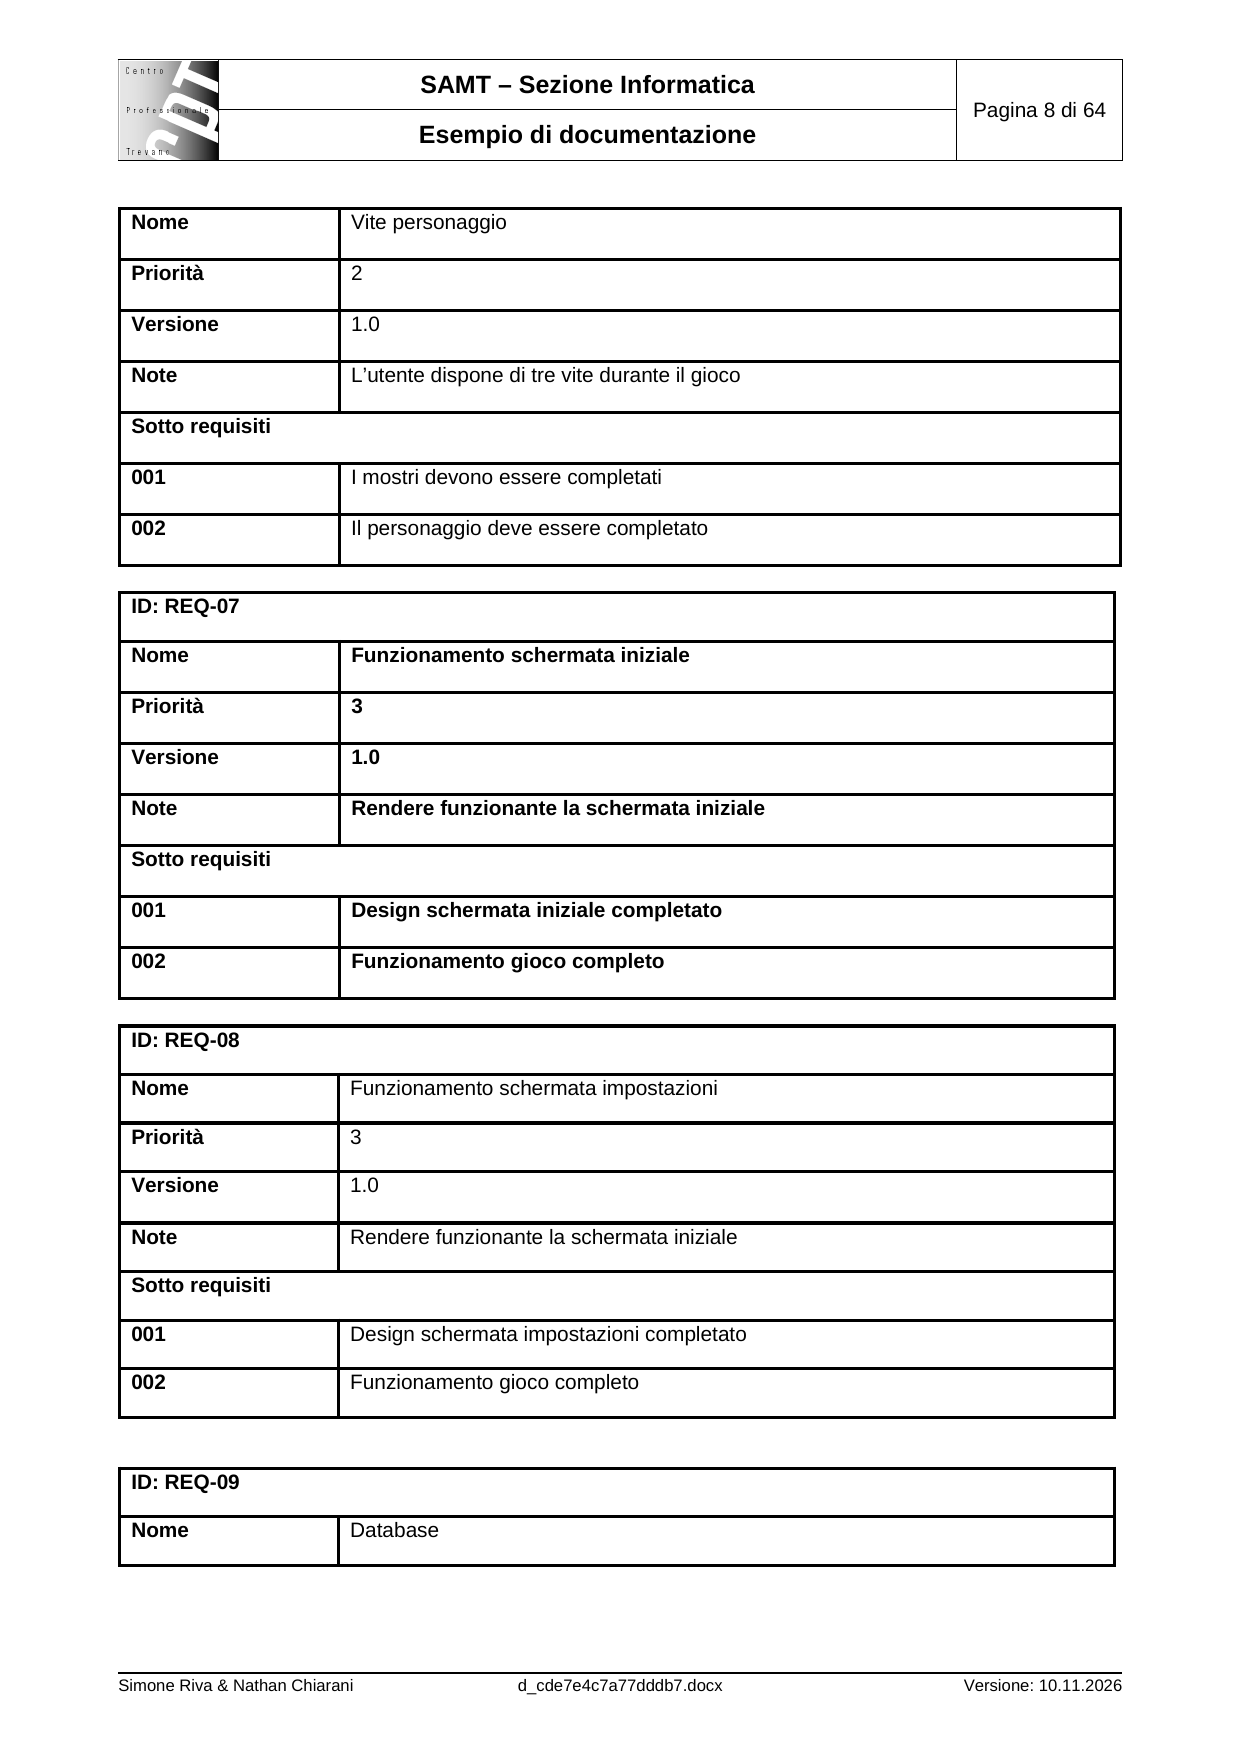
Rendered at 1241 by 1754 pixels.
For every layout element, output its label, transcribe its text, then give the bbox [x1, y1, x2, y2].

table_cell Priorità [121, 694, 338, 742]
table_cell Nome [121, 1076, 337, 1121]
table_cell Design schermata iniziale completato [341, 898, 1113, 946]
table_cell Rendere funzionante la schermata iniziale [340, 1225, 1113, 1270]
table_cell Rendere funzionante la schermata iniziale [341, 796, 1113, 844]
table_cell Database [340, 1518, 1113, 1564]
table_cell 001 [121, 898, 338, 946]
table_cell 001 [121, 465, 338, 513]
table_cell Sotto requisiti [121, 414, 1119, 462]
table_cell Funzionamento gioco completo [340, 1370, 1113, 1416]
table_cell Note [121, 1225, 337, 1270]
table_cell Versione [121, 1173, 337, 1221]
table_cell Nome [121, 643, 338, 691]
table_cell 002 [121, 1370, 337, 1416]
table_cell Sotto requisiti [121, 847, 1113, 895]
table_cell 001 [121, 1322, 337, 1367]
table_cell 1.0 [341, 312, 1119, 360]
table_cell Design schermata impostazioni completato [340, 1322, 1113, 1367]
table_cell Funzionamento gioco completo [341, 949, 1113, 997]
table_cell I mostri devono essere completati [341, 465, 1119, 513]
table_header ID: REQ-07 [121, 594, 1113, 640]
table_cell Funzionamento schermata iniziale [341, 643, 1113, 691]
table_header ID: REQ-08 [121, 1028, 1113, 1073]
table_cell 1.0 [340, 1173, 1113, 1221]
table_cell 2 [341, 261, 1119, 309]
table_cell Note [121, 796, 338, 844]
table_cell Note [121, 363, 338, 411]
table_cell 3 [341, 694, 1113, 742]
table_cell Nome [121, 1518, 337, 1564]
table_cell 1.0 [341, 745, 1113, 793]
table_cell Sotto requisiti [121, 1273, 1113, 1318]
table_cell Vite personaggio [341, 210, 1119, 258]
table_cell Il personaggio deve essere completato [341, 516, 1119, 564]
table_cell L’utente dispone di tre vite durante il gioco [341, 363, 1119, 411]
table_header ID: REQ-09 [121, 1470, 1113, 1515]
table_cell Versione [121, 745, 338, 793]
table_cell Funzionamento schermata impostazioni [340, 1076, 1113, 1121]
picture [118, 60, 219, 160]
table_cell Priorità [121, 1125, 337, 1170]
table_cell Nome [121, 210, 338, 258]
table_cell Versione [121, 312, 338, 360]
table_cell Priorità [121, 261, 338, 309]
table_cell 3 [340, 1125, 1113, 1170]
table_cell 002 [121, 949, 338, 997]
table_cell 002 [121, 516, 338, 564]
